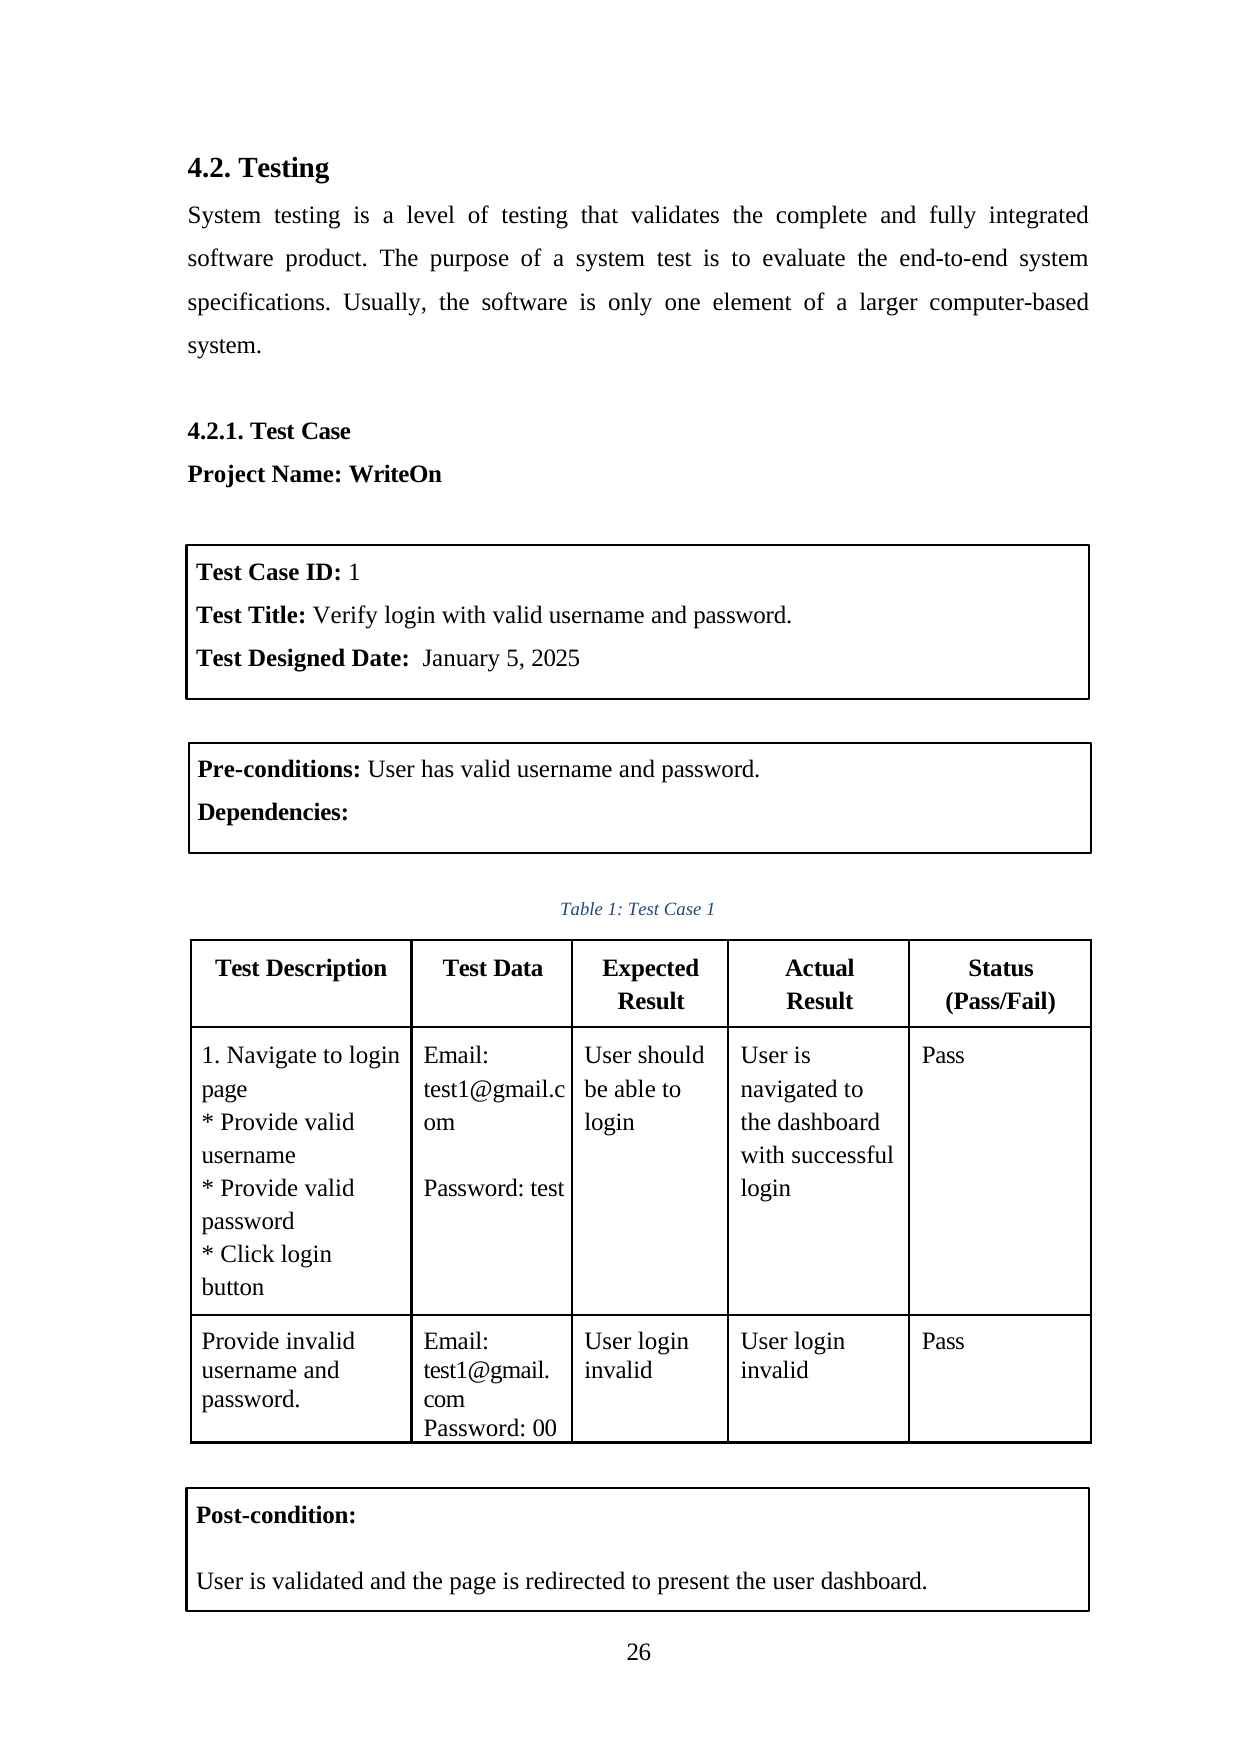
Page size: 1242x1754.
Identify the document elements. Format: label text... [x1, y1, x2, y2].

table_cell Email: test1@gmail.com Password: test [413, 1028, 571, 1313]
table_cell User is navigated to the dashboard with successful login [729, 1028, 908, 1313]
table_cell User should be able to login [573, 1028, 727, 1313]
table_header Test Description [192, 941, 410, 1026]
table_cell User login invalid [573, 1316, 727, 1441]
subtitle Test Case [187, 416, 1109, 445]
subtitle Testing [187, 150, 1109, 183]
table_cell User login invalid [729, 1316, 908, 1441]
table_cell Email: test1@gmail.com Password: 00 [413, 1316, 571, 1441]
table_header Status (Pass/Fail) [910, 941, 1090, 1026]
table_cell Provide invalid username and password. [192, 1316, 410, 1441]
table_header Expected Result [573, 941, 727, 1026]
table_cell Pass [910, 1316, 1090, 1441]
table_cell Navigate to login page Provide valid username Provide valid password Click login button [192, 1028, 410, 1313]
table_cell Pass [910, 1028, 1090, 1313]
table_header Actual Result [729, 941, 908, 1026]
table_header Test Data [413, 941, 571, 1026]
text System testing is a level of testing that validates the complete and fully integrated software product. The purpose of a system test is to evaluate the end-to-end system specifications. Usually, the software is only one element of a larger computer-based system. [187, 200, 1090, 358]
text Project Name: WriteOn [187, 459, 1109, 488]
text Table 1: Test Case 1 [328, 898, 950, 920]
